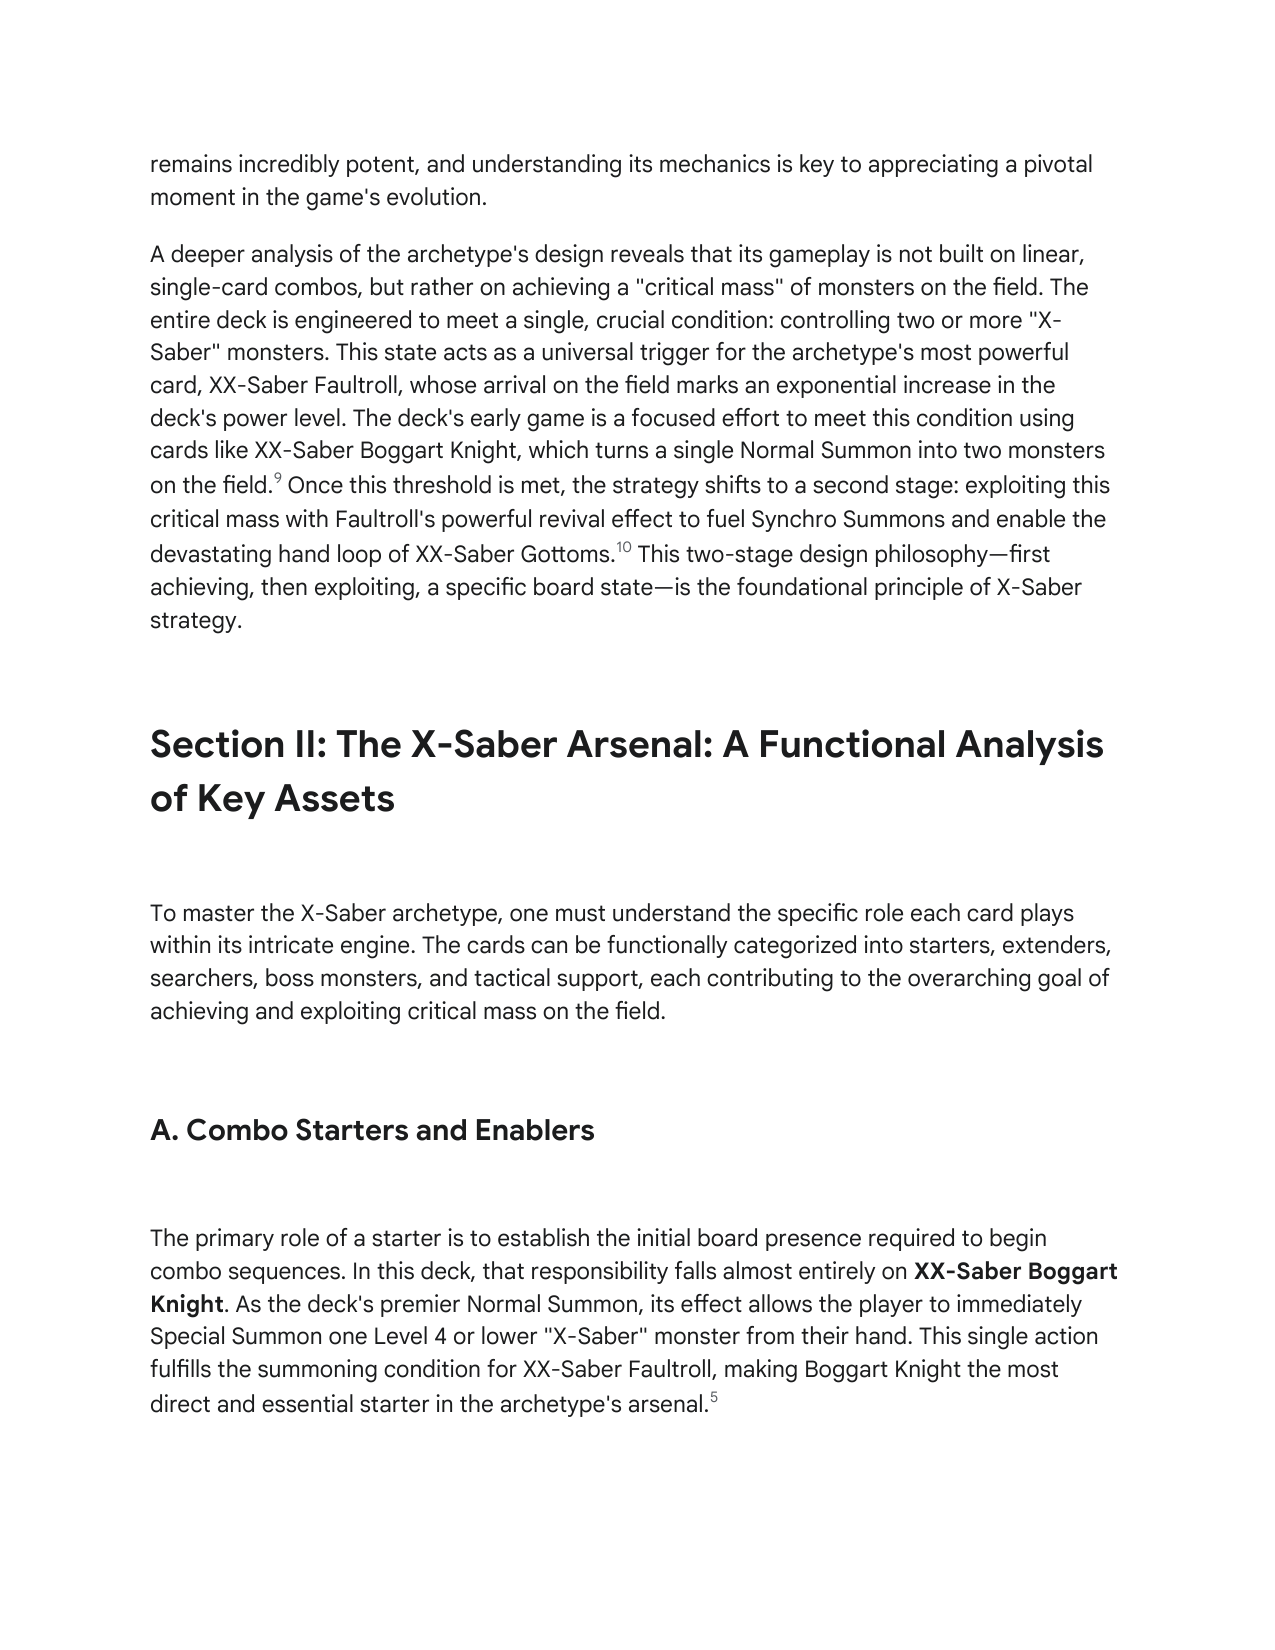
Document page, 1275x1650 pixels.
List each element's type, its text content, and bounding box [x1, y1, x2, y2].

text A deeper analysis of the archetype's design reveals that its gameplay is not built on linear, single-card combos, but rather on achieving a "critical mass" of monsters on the field. The entire deck is engineered to meet a single, crucial condition: controlling two or more "X-Saber" monsters. This state acts as a universal trigger for the archetype's most powerful card, XX-Saber Faultroll, whose arrival on the field marks an exponential increase in the deck's power level. The deck's early game is a focused effort to meet this condition using cards like XX-Saber Boggart Knight, which turns a single Normal Summon into two monsters on the field.9 Once this threshold is met, the strategy shifts to a second stage: exploiting this critical mass with Faultroll's powerful revival effect to fuel Synchro Summons and enable the devastating hand loop of XX-Saber Gottoms.10 This two-stage design philosophy—first achieving, then exploiting, a specific board state—is the foundational principle of X-Saber strategy. [150, 240, 1125, 635]
subtitle A. Combo Starters and Enablers [150, 1112, 1125, 1149]
subtitle Section II: The X-Saber Arsenal: A Functional Analysis of Key Assets [150, 722, 1125, 822]
text The primary role of a starter is to establish the initial board presence required to begin combo sequences. In this deck, that responsibility falls almost entirely on XX-Saber Boggart Knight. As the deck's premier Normal Summon, its effect allows the player to immediately Special Summon one Level 4 or lower "X-Saber" monster from their hand. This single action fulfills the summoning condition for XX-Saber Faultroll, making Boggart Knight the most direct and essential starter in the archetype's arsenal.5 [150, 1224, 1125, 1420]
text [150, 150, 1125, 211]
text To master the X-Saber archetype, one must understand the specific role each card plays within its intricate engine. The cards can be functionally categorized into starters, extenders, searchers, boss monsters, and tactical support, each contributing to the overarching goal of achieving and exploiting critical mass on the field. [150, 899, 1125, 1026]
